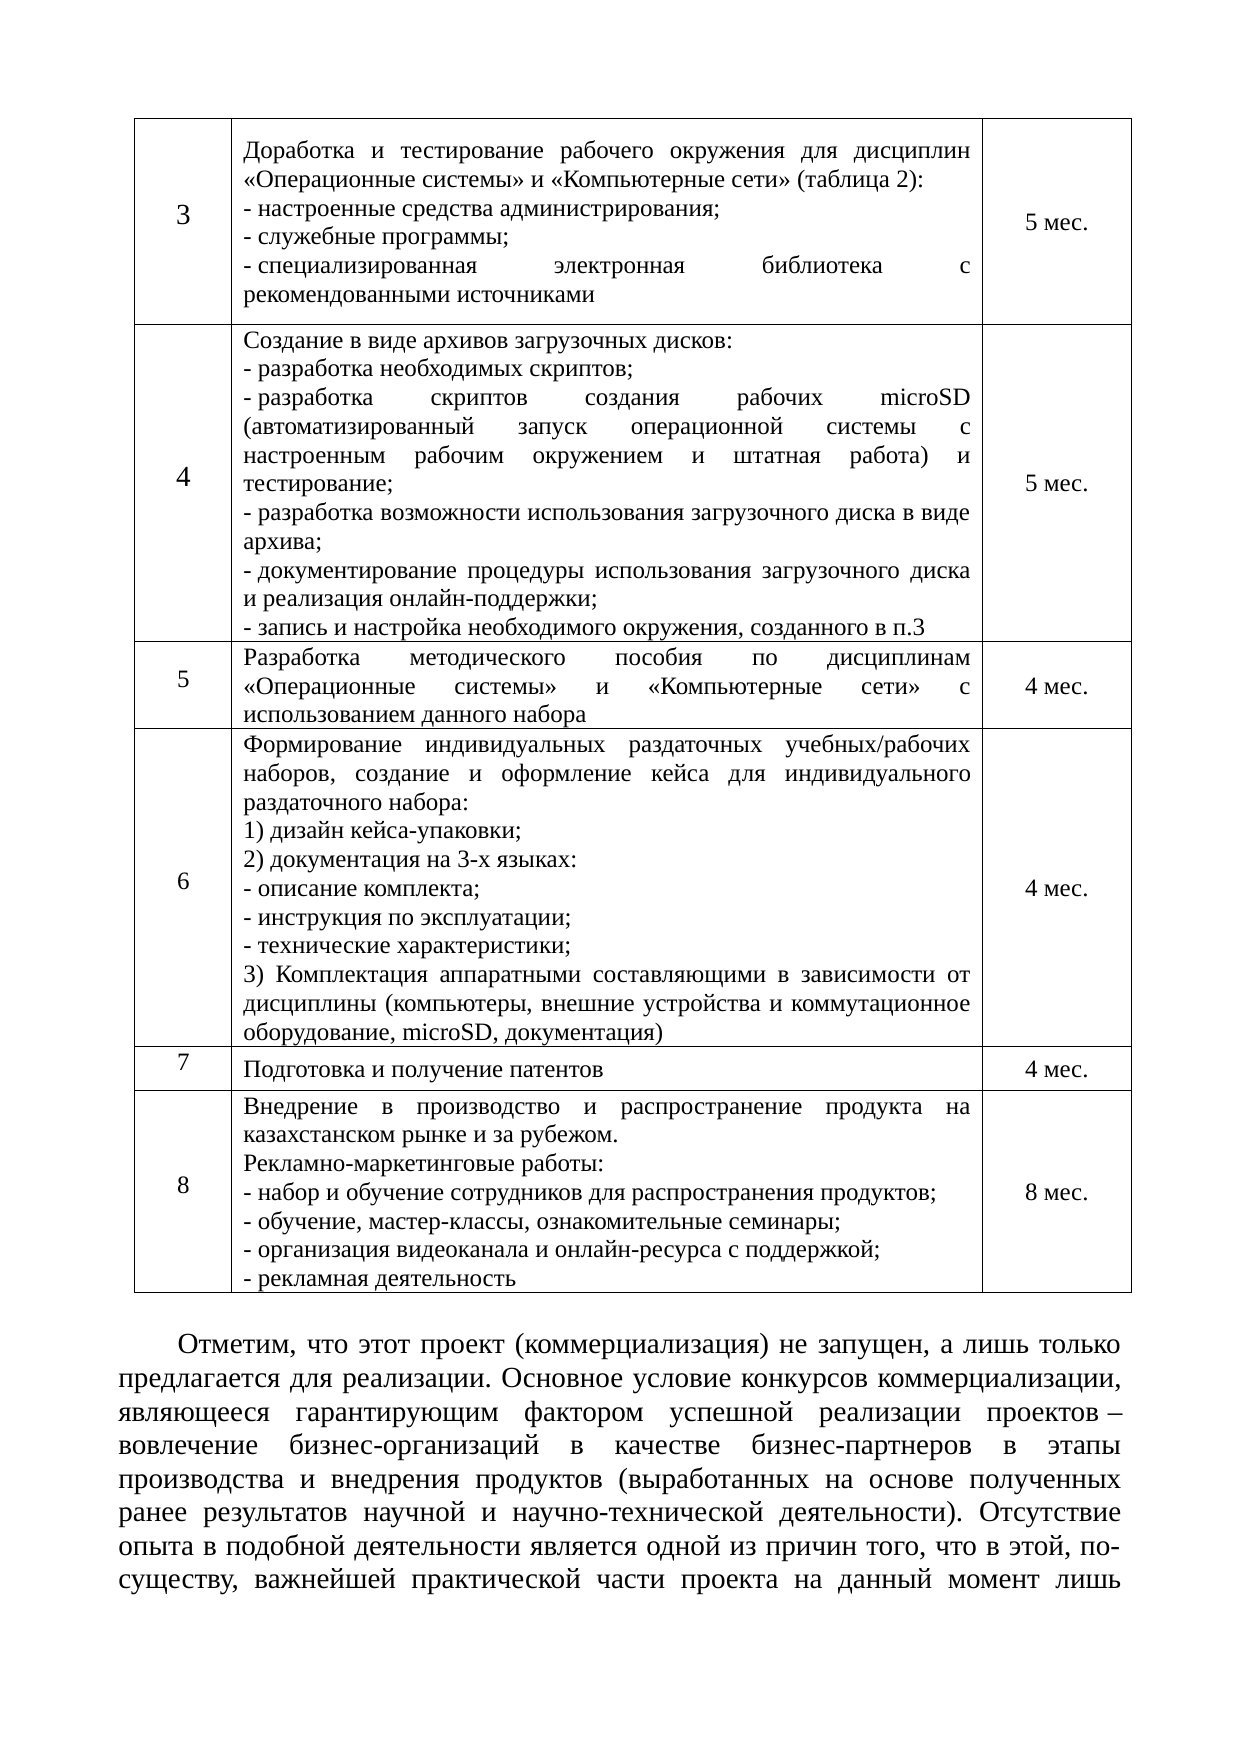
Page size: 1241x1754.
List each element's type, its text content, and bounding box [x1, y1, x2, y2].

table_cell Формирование индивидуальных раздаточных учебных/рабочих наборов, создание и оформление кейса для индивидуального раздаточного набора: 1) дизайн кейса-упаковки; 2) документация на 3-х языках: - описание комплекта; - инструкция по эксплуатации; - технические характеристики; 3) Комплектация аппаратными составляющими в зависимости от дисциплины (компьютеры, внешние устройства и коммутационное оборудование, microSD, документация) [232, 729, 982, 1046]
table_cell 4 [135, 325, 231, 641]
table_cell 7 [135, 1047, 231, 1090]
table_cell Разработка методического пособия по дисциплинам «Операционные системы» и «Компьютерные сети» с использованием данного набора [232, 642, 982, 728]
table_cell 8 мес. [983, 1091, 1131, 1292]
table_cell 4 мес. [983, 1047, 1131, 1090]
table_cell 3 [135, 119, 231, 324]
table_cell 6 [135, 729, 231, 1046]
table_cell Доработка и тестирование рабочего окружения для дисциплин «Операционные системы» и «Компьютерные сети» (таблица 2): - настроенные средства администрирования; - служебные программы; - специализированная электронная библиотека с рекомендованными источниками [232, 119, 982, 324]
table_cell 8 [135, 1091, 231, 1292]
table_cell Подготовка и получение патентов [232, 1047, 982, 1090]
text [118, 1327, 1122, 1595]
table_cell 4 мес. [983, 642, 1131, 728]
table_cell 5 [135, 642, 231, 728]
table_cell Создание в виде архивов загрузочных дисков: - разработка необходимых скриптов; - разработка скриптов создания рабочих microSD (автоматизированный запуск операционной системы с настроенным рабочим окружением и штатная работа) и тестирование; - разработка возможности использования загрузочного диска в виде архива; - документирование процедуры использования загрузочного диска и реализация онлайн-поддержки; - запись и настройка необходимого окружения, созданного в п.3 [232, 325, 982, 641]
table_cell 5 мес. [983, 325, 1131, 641]
table_cell 5 мес. [983, 119, 1131, 324]
table_cell Внедрение в производство и распространение продукта на казахстанском рынке и за рубежом. Рекламно-маркетинговые работы: - набор и обучение сотрудников для распространения продуктов; - обучение, мастер-классы, ознакомительные семинары; - организация видеоканала и онлайн-ресурса с поддержкой; - рекламная деятельность [232, 1091, 982, 1292]
table_cell 4 мес. [983, 729, 1131, 1046]
